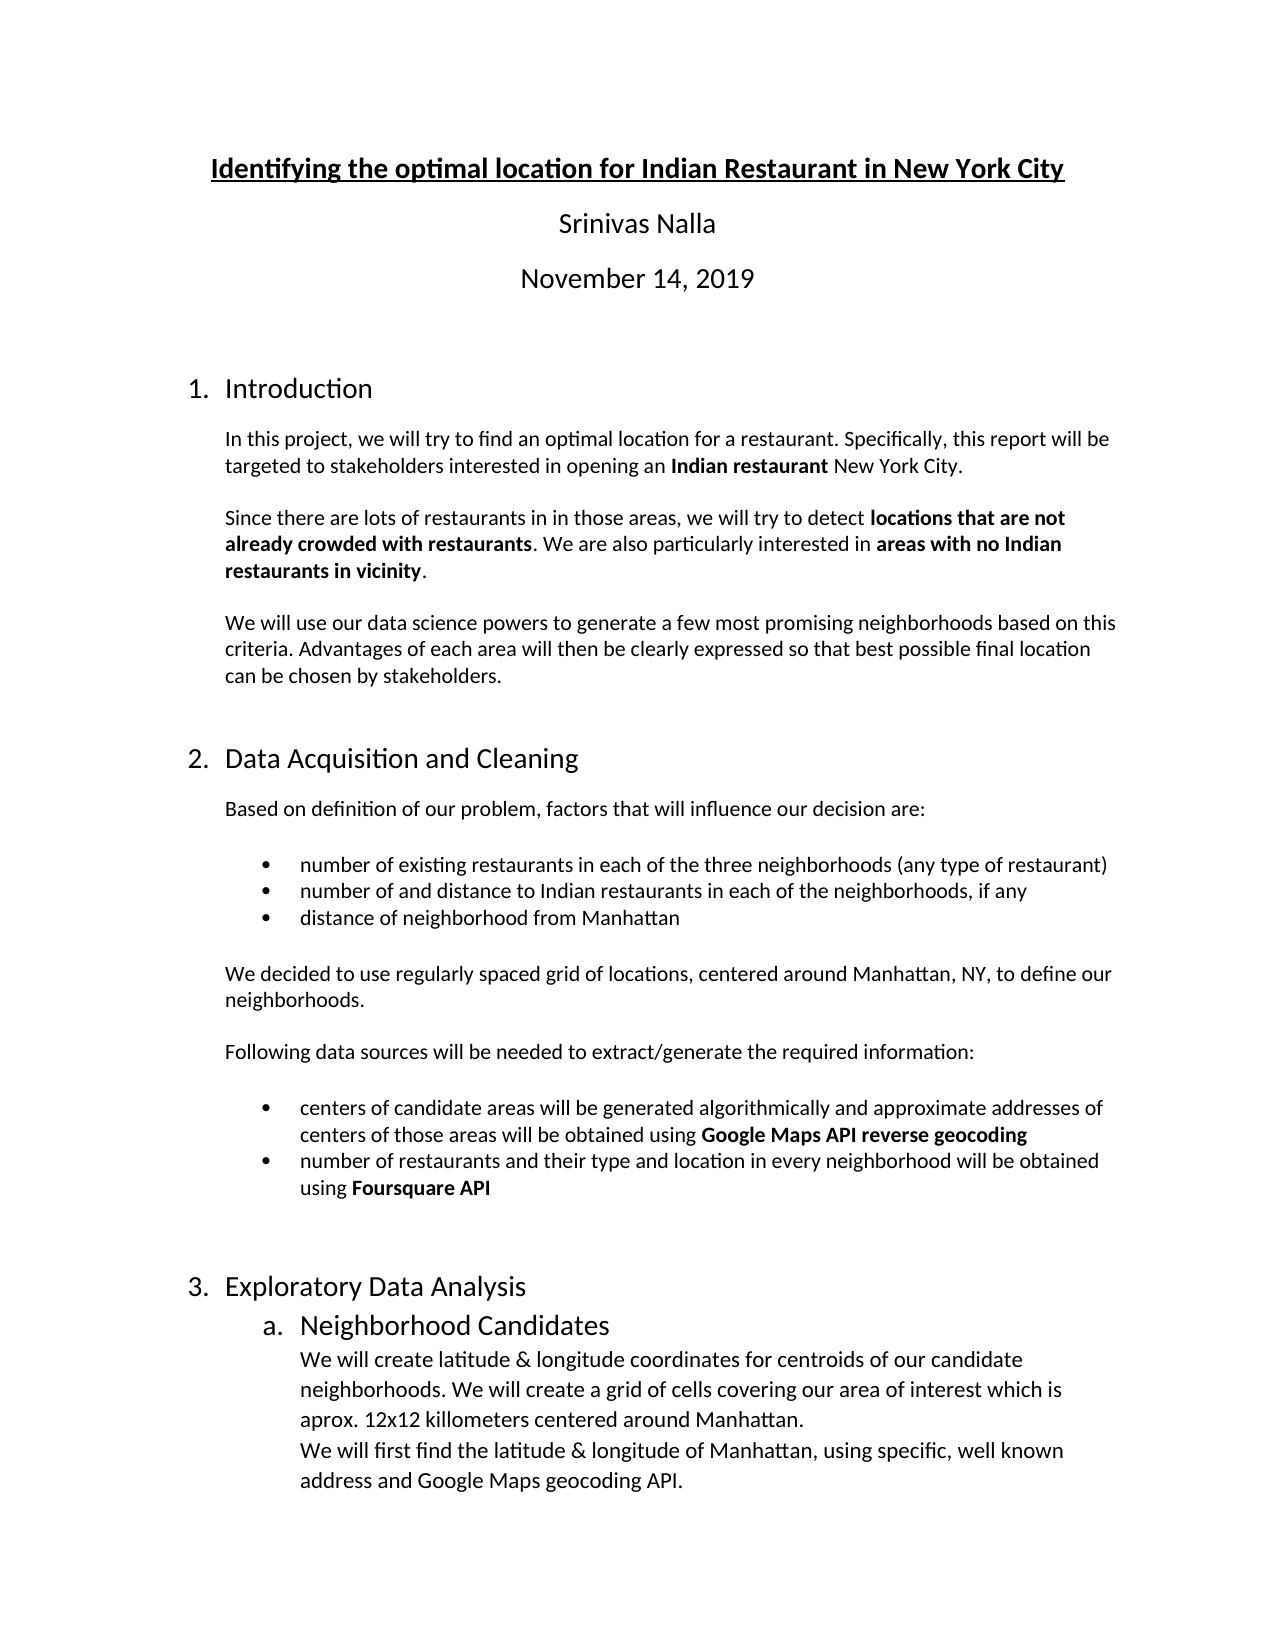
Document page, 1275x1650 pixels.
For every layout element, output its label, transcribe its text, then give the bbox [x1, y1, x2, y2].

text Based on definition of our problem, factors that will influence our decision are: [225, 795, 1125, 822]
text Identifying the optimal location for Indian Restaurant in New York City [150, 150, 1125, 186]
list We will first find the latitude & longitude of Manhattan, using specific, well known address and Google Maps geocoding API. [300, 1436, 1125, 1494]
list Introduction [187, 370, 1125, 406]
list distance of neighborhood from Manhattan [262, 904, 1125, 931]
text We decided to use regularly spaced grid of locations, centered around Manhattan, NY, to define our neighborhoods. [225, 960, 1125, 1013]
list number of restaurants and their type and location in every neighborhood will be obtained using Foursquare API [262, 1147, 1125, 1201]
list number of and distance to Indian restaurants in each of the neighborhoods, if any [262, 877, 1125, 904]
list number of existing restaurants in each of the three neighborhoods (any type of restaurant) [262, 851, 1125, 877]
text Since there are lots of restaurants in in those areas, we will try to detect locations that are not already crowded with restaurants. We are also particularly interested in areas with no Indian restaurants in vicinity. [225, 504, 1125, 584]
text Srinivas Nalla [150, 205, 1125, 241]
list centers of candidate areas will be generated algorithmically and approximate addresses of centers of those areas will be obtained using Google Maps API reverse geocoding [262, 1094, 1125, 1147]
list Exploratory Data Analysis [187, 1268, 1125, 1304]
text In this project, we will try to find an optimal location for a restaurant. Specifically, this report will be targeted to stakeholders interested in opening an Indian restaurant New York City. [225, 426, 1125, 479]
text We will use our data science powers to generate a few most promising neighborhoods based on this criteria. Advantages of each area will then be clearly expressed so that best possible final location can be chosen by stakeholders. [225, 609, 1125, 689]
text November 14, 2019 [150, 260, 1125, 296]
text Following data sources will be needed to extract/generate the required information: [225, 1038, 1125, 1065]
list We will create latitude & longitude coordinates for centroids of our candidate neighborhoods. We will create a grid of cells covering our area of interest which is aprox. 12x12 killometers centered around Manhattan. [300, 1345, 1125, 1434]
list Neighborhood Candidates [262, 1307, 1125, 1342]
list Data Acquisition and Cleaning [187, 740, 1125, 775]
